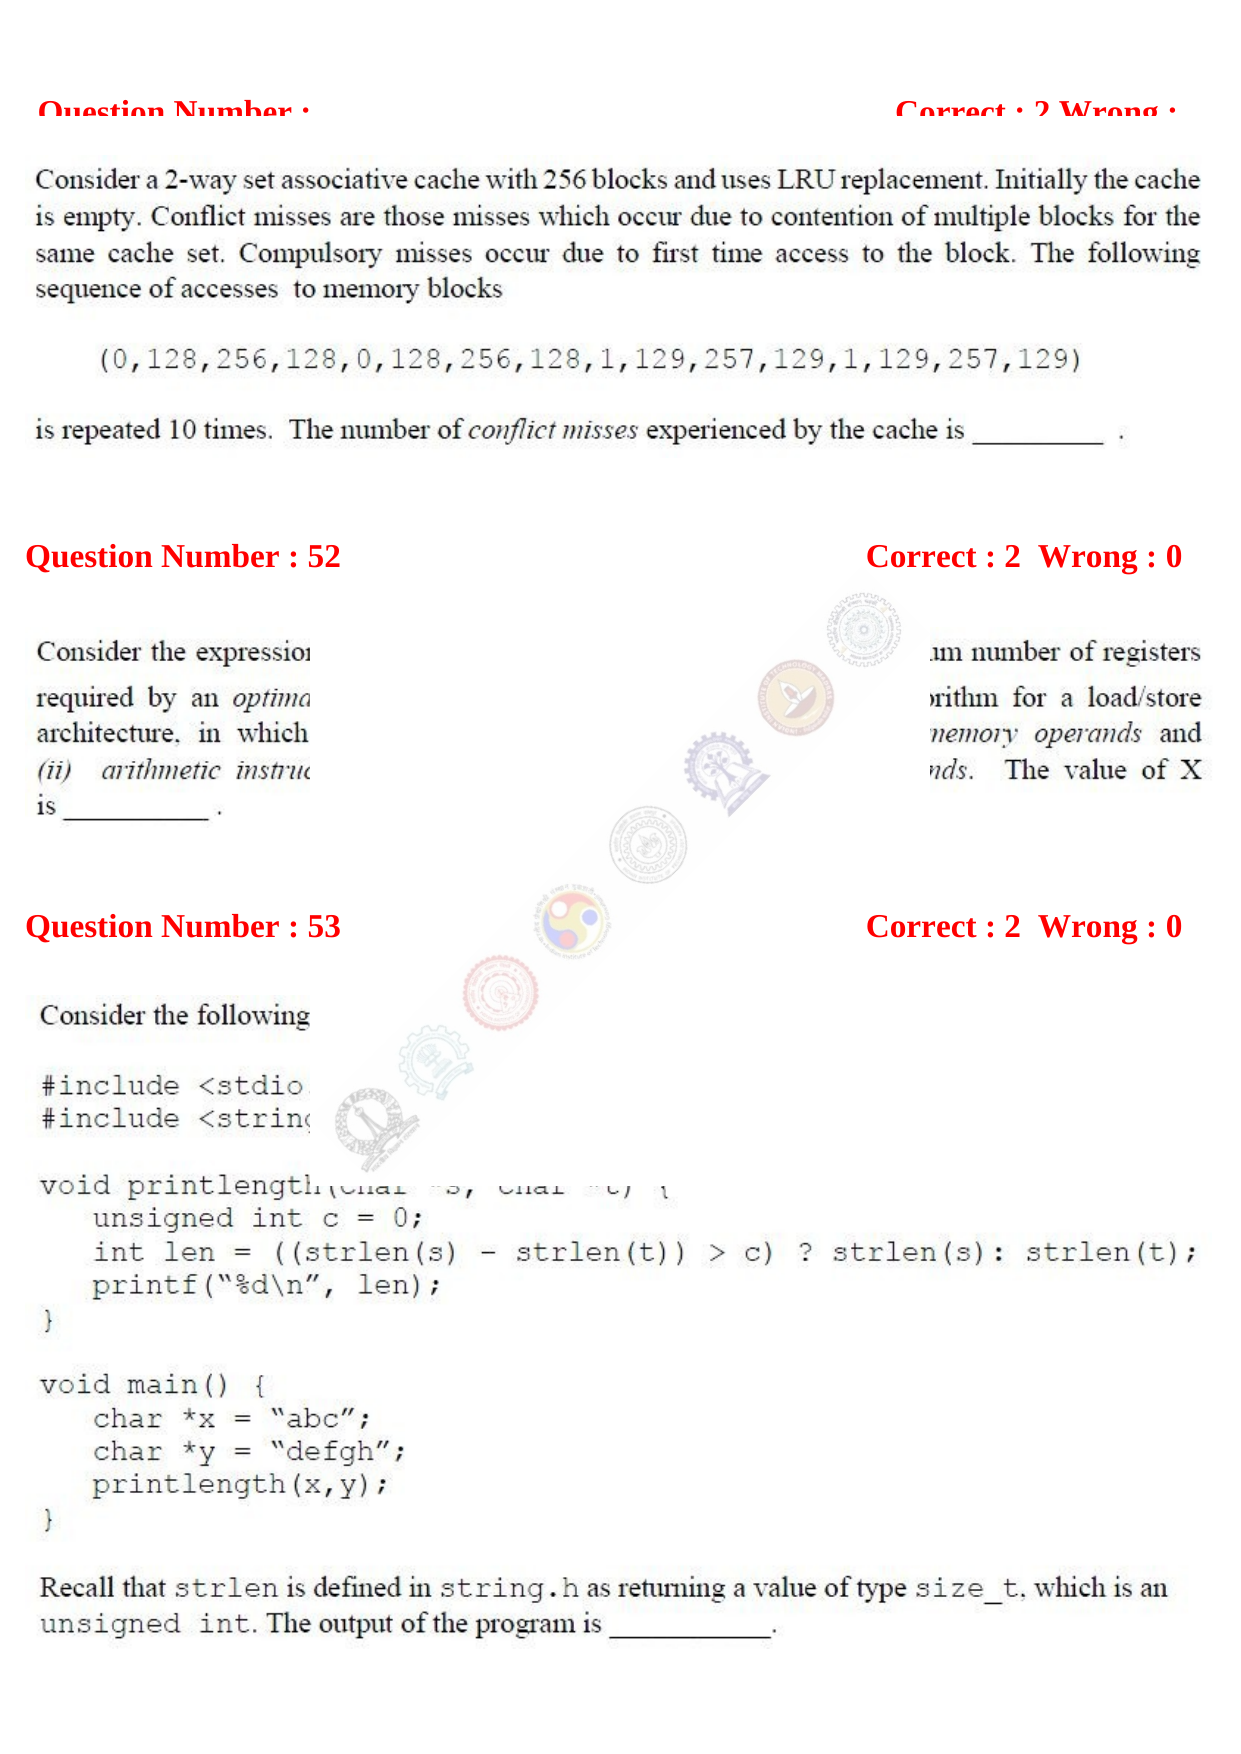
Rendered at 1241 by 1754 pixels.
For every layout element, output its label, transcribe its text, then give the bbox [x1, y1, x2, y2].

picture [25, 155, 1202, 458]
text Question Number : 52 Correct : 2 Wrong : 0 [25, 537, 1226, 575]
text Question Number : 53 Correct : 2 Wrong : 0 [25, 906, 1226, 945]
picture [25, 575, 1215, 906]
picture [25, 945, 1212, 1649]
